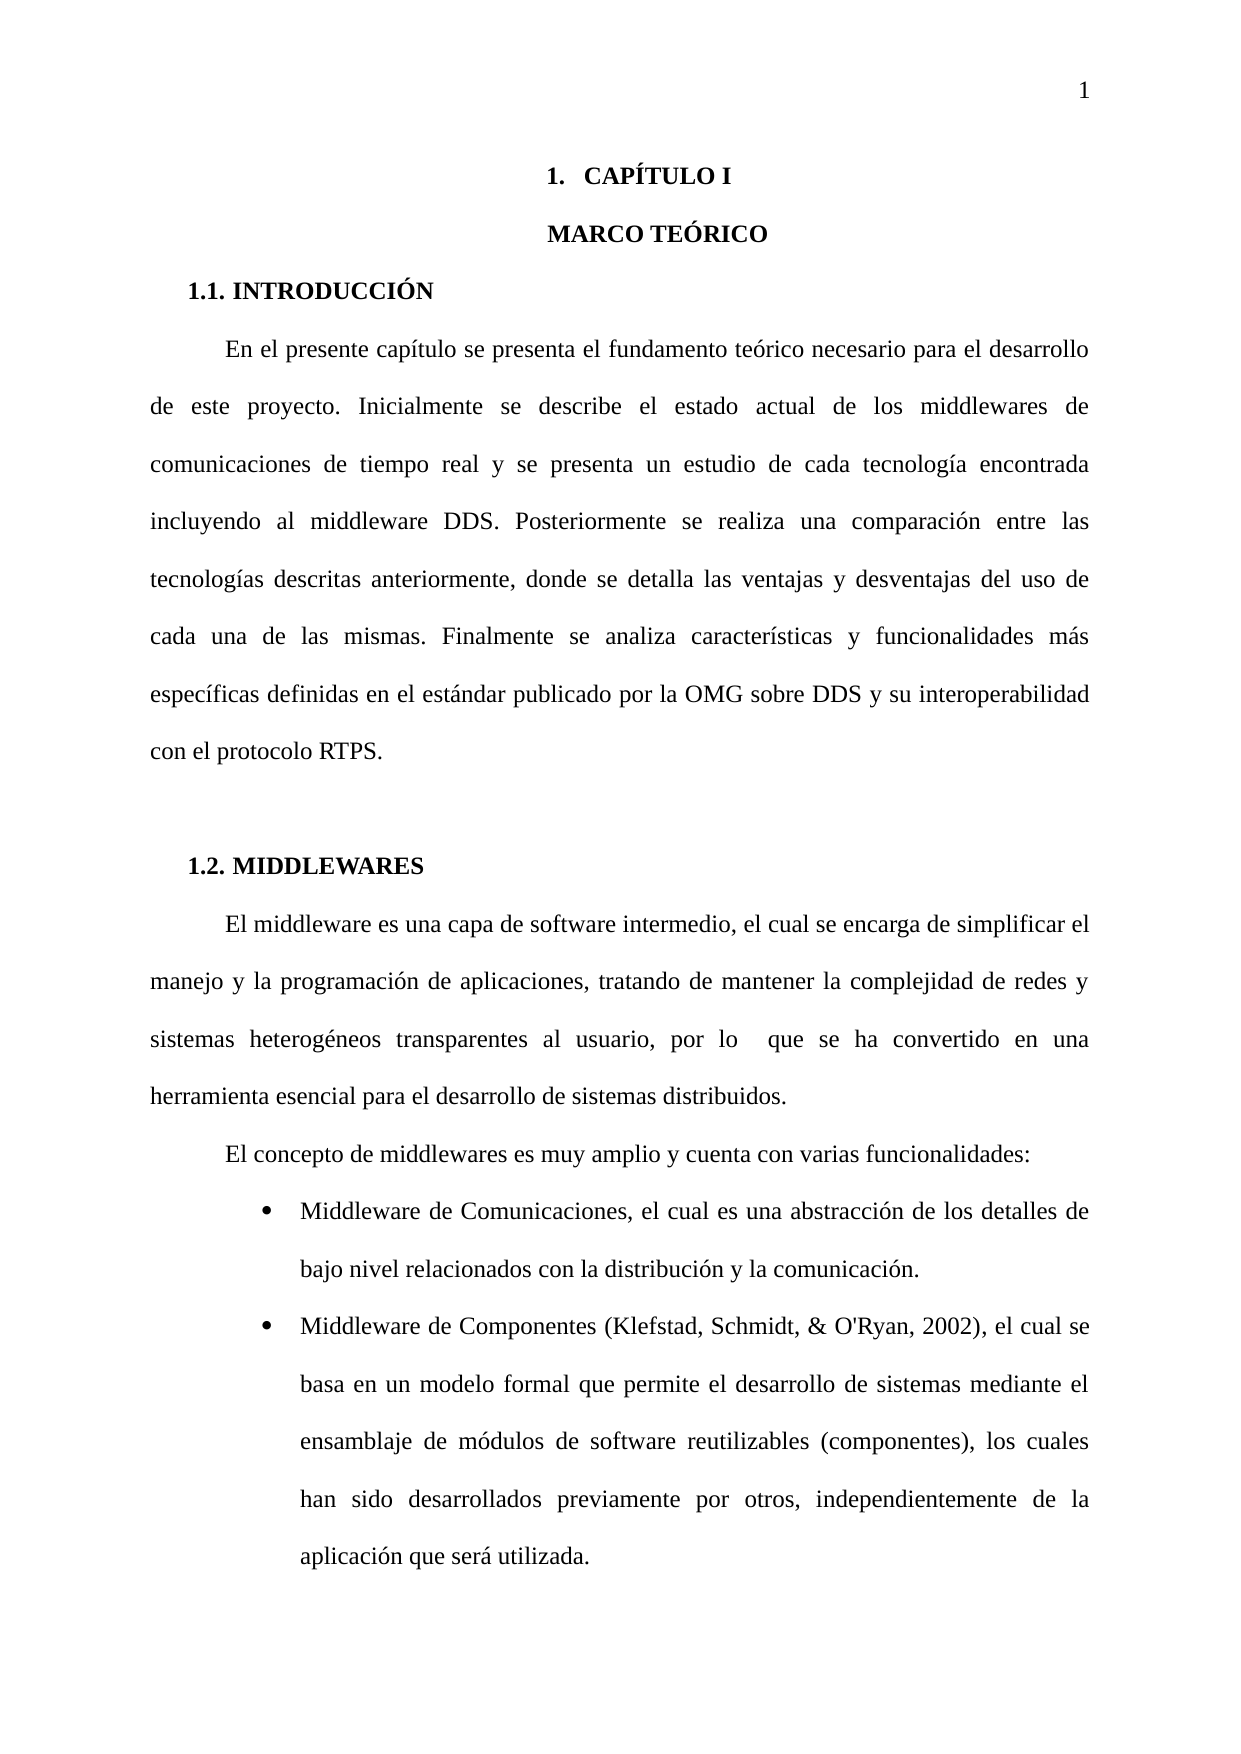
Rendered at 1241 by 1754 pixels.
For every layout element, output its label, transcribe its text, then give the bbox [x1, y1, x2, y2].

subtitle INTRODUCCIÓN [187, 276, 1090, 305]
subtitle CAPÍTULO I [187, 161, 1090, 190]
subtitle MARCO TEÓRICO [225, 219, 1090, 247]
text El concepto de middlewares es muy amplio y cuenta con varias funcionalidades: [150, 1139, 1090, 1167]
list Middleware de Componentes , el cual se basa en un modelo formal que permite el desarrollo de sistemas mediante el ensamblaje de módulos de software reutilizables (componentes), los cuales han sido desarrollados previamente por otros, independientemente de la aplicación que será utilizada. [262, 1311, 1090, 1570]
subtitle MIDDLEWARES [187, 851, 1090, 880]
text El middleware es una capa de software intermedio, el cual se encarga de simplificar el manejo y la programación de aplicaciones, tratando de mantener la complejidad de redes y sistemas heterogéneos transparentes al usuario, por lo que se ha convertido en una herramienta esencial para el desarrollo de sistemas distribuidos. [150, 909, 1090, 1110]
list Middleware de Comunicaciones, el cual es una abstracción de los detalles de bajo nivel relacionados con la distribución y la comunicación. [262, 1196, 1090, 1282]
text En el presente capítulo se presenta el fundamento teórico necesario para el desarrollo de este proyecto. Inicialmente se describe el estado actual de los middlewares de comunicaciones de tiempo real y se presenta un estudio de cada tecnología encontrada incluyendo al middleware DDS. Posteriormente se realiza una comparación entre las tecnologías descritas anteriormente, donde se detalla las ventajas y desventajas del uso de cada una de las mismas. Finalmente se analiza características y funcionalidades más específicas definidas en el estándar publicado por la OMG sobre DDS y su interoperabilidad con el protocolo RTPS. [150, 334, 1090, 765]
